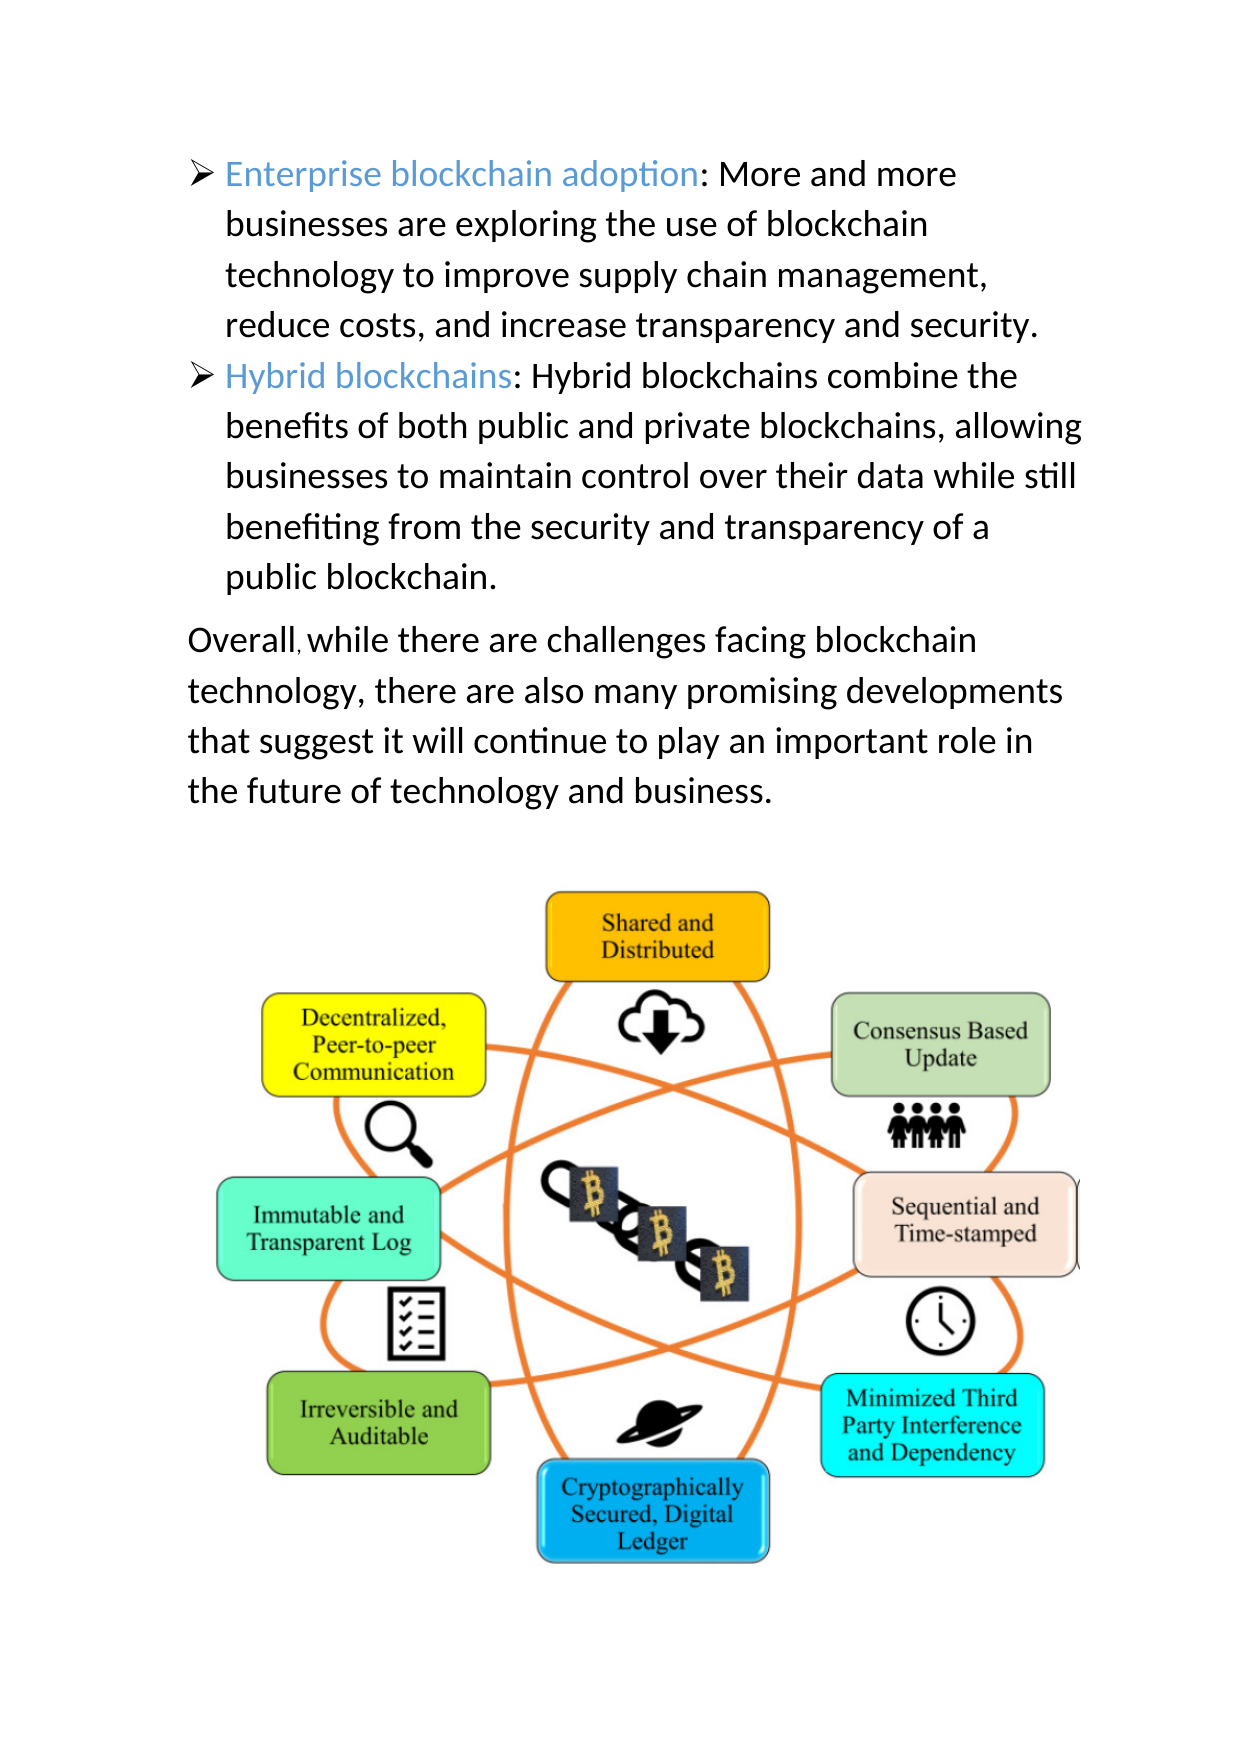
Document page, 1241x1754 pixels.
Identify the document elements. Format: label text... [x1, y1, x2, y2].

text Overall, while there are challenges facing blockchain technology, there are also many promising developments that suggest it will continue to play an important role in the future of technology and business. [187, 616, 1090, 813]
list Enterprise blockchain adoption: More and more businesses are exploring the use of blockchain technology to improve supply chain management, reduce costs, and increase transparency and security. [187, 150, 1090, 347]
list Hybrid blockchains: Hybrid blockchains combine the benefits of both public and private blockchains, allowing businesses to maintain control over their data while still benefiting from the security and transparency of a public blockchain. [187, 352, 1090, 599]
picture [187, 883, 1080, 1569]
